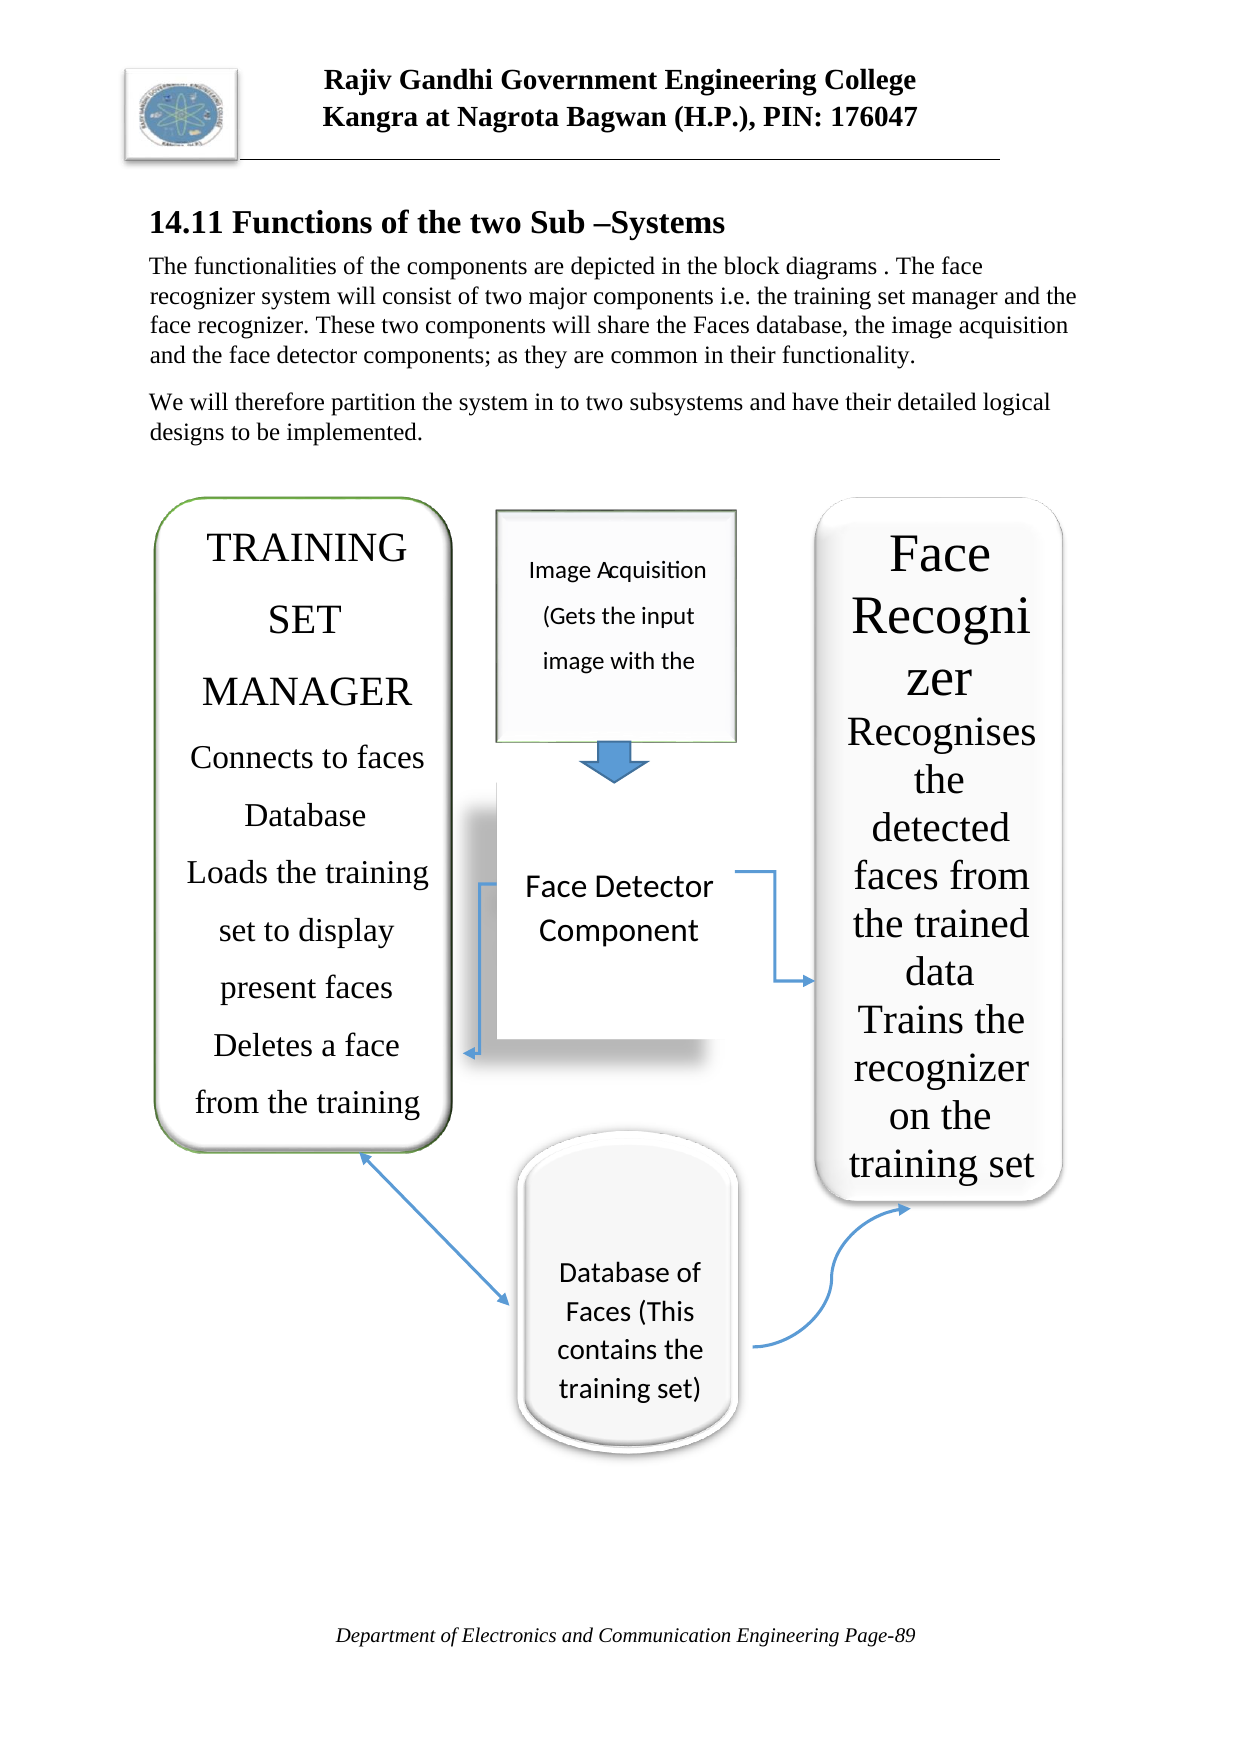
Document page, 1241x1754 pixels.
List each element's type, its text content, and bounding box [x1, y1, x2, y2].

text We will therefore partition the system in to two subsystems and have their detailed logical designs to be implemented. [148, 387, 1090, 446]
picture [153, 496, 736, 1154]
picture [503, 1118, 752, 1470]
picture [807, 494, 1070, 1213]
text The functionalities of the components are depicted in the block diagrams . The face recognizer system will consist of two major components i.e. the training set manager and the face recognizer. These two components will share the Faces database, the image acquisition and the face detector components; as they are common in their functionality. [148, 251, 1090, 369]
picture [115, 62, 247, 173]
picture [495, 509, 737, 743]
subtitle 14.11 Functions of the two Sub –Systems [148, 202, 1135, 240]
